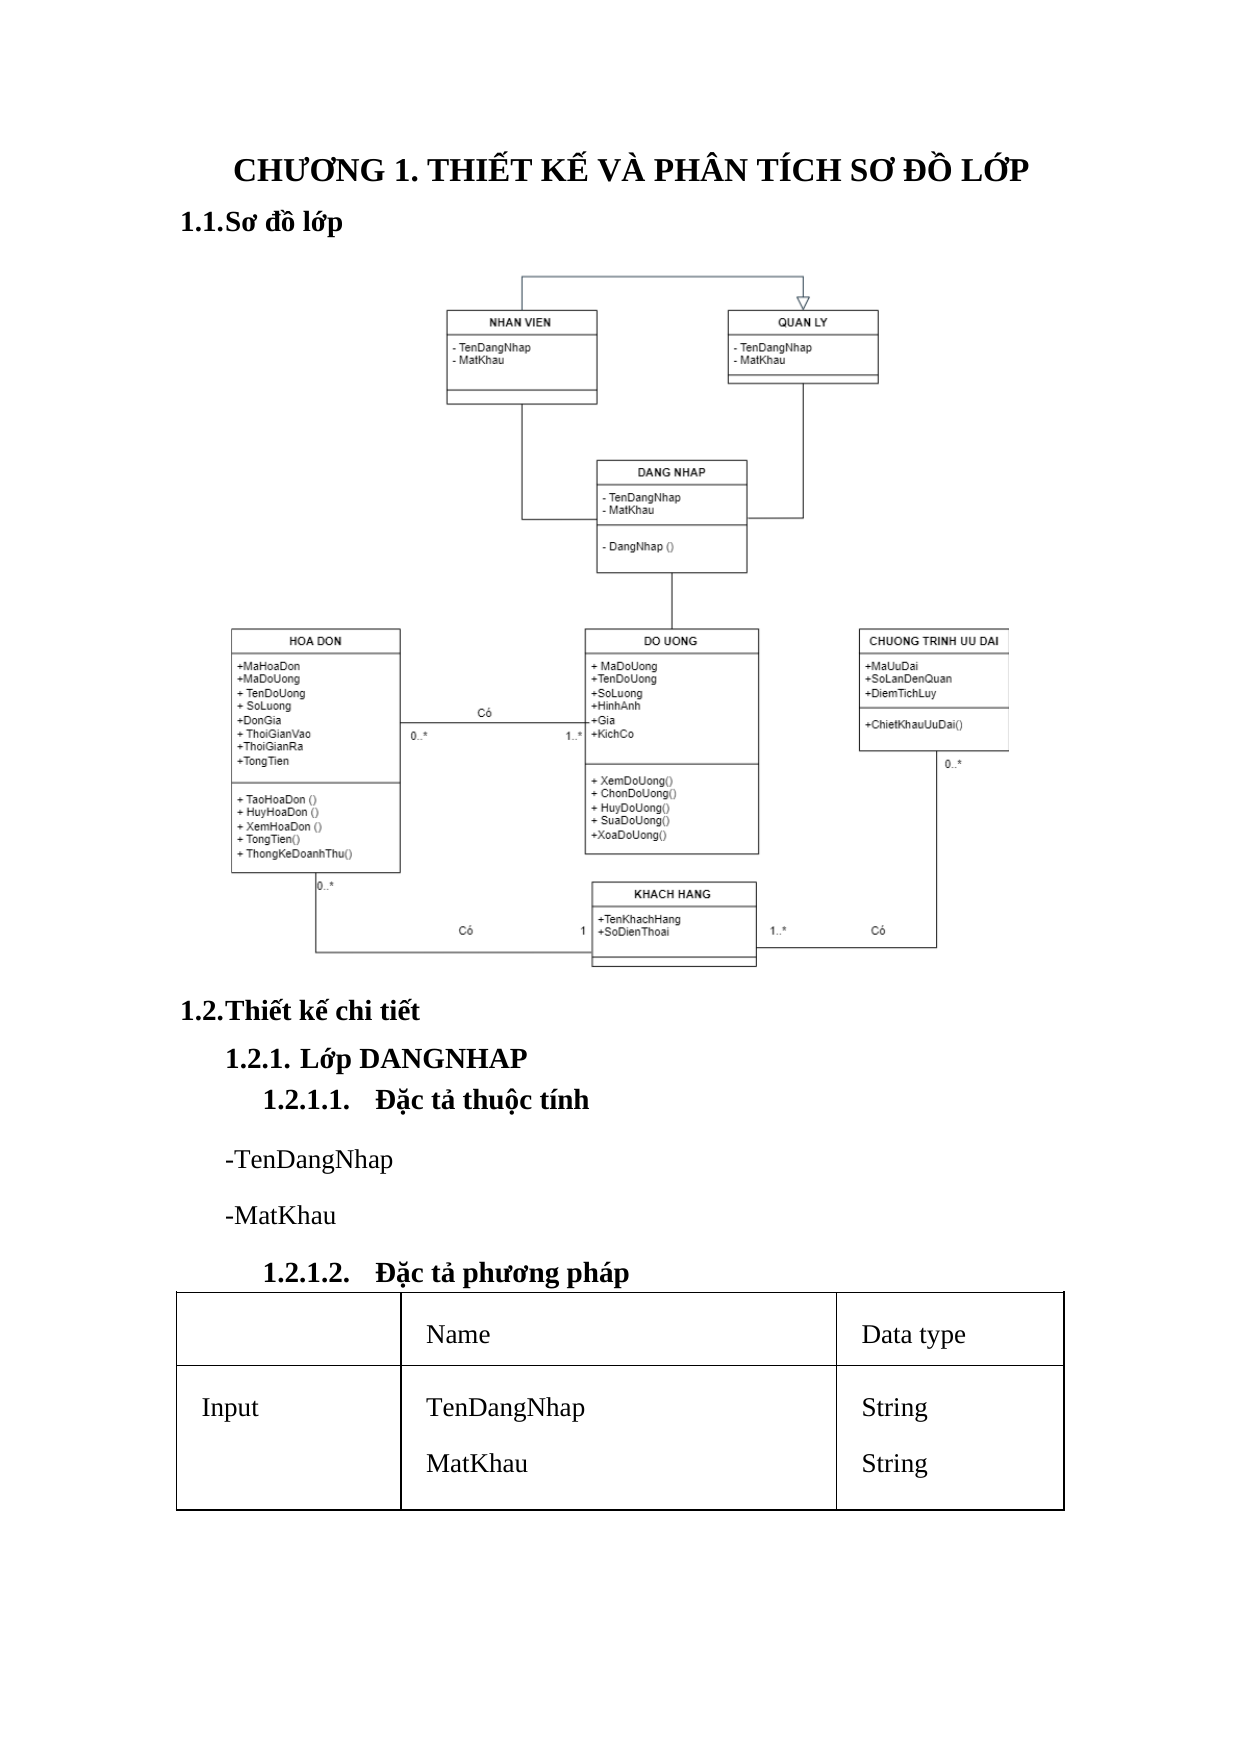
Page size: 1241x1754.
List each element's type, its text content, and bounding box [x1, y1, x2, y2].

text -TenDangNhap [225, 1143, 1090, 1174]
picture [231, 265, 1009, 968]
table_header Name [402, 1293, 836, 1364]
subtitle Thiết kế chi tiết [172, 993, 1090, 1026]
table_cell String String [837, 1366, 1063, 1509]
subtitle Đặc tả thuộc tính [172, 1082, 1090, 1115]
table_header [177, 1293, 400, 1364]
table_header Data type [837, 1293, 1063, 1364]
subtitle Sơ đồ lớp [172, 204, 1090, 237]
table_cell TenDangNhap MatKhau [402, 1366, 836, 1509]
subtitle Lớp DANGNHAP [172, 1042, 1090, 1075]
text -MatKhau [225, 1199, 1090, 1230]
subtitle CHƯƠNG 1. THIẾT KẾ VÀ PHÂN TÍCH SƠ ĐỒ LỚP [172, 150, 1090, 188]
subtitle Đặc tả phương pháp [172, 1255, 1090, 1289]
table_cell Input [177, 1366, 400, 1509]
